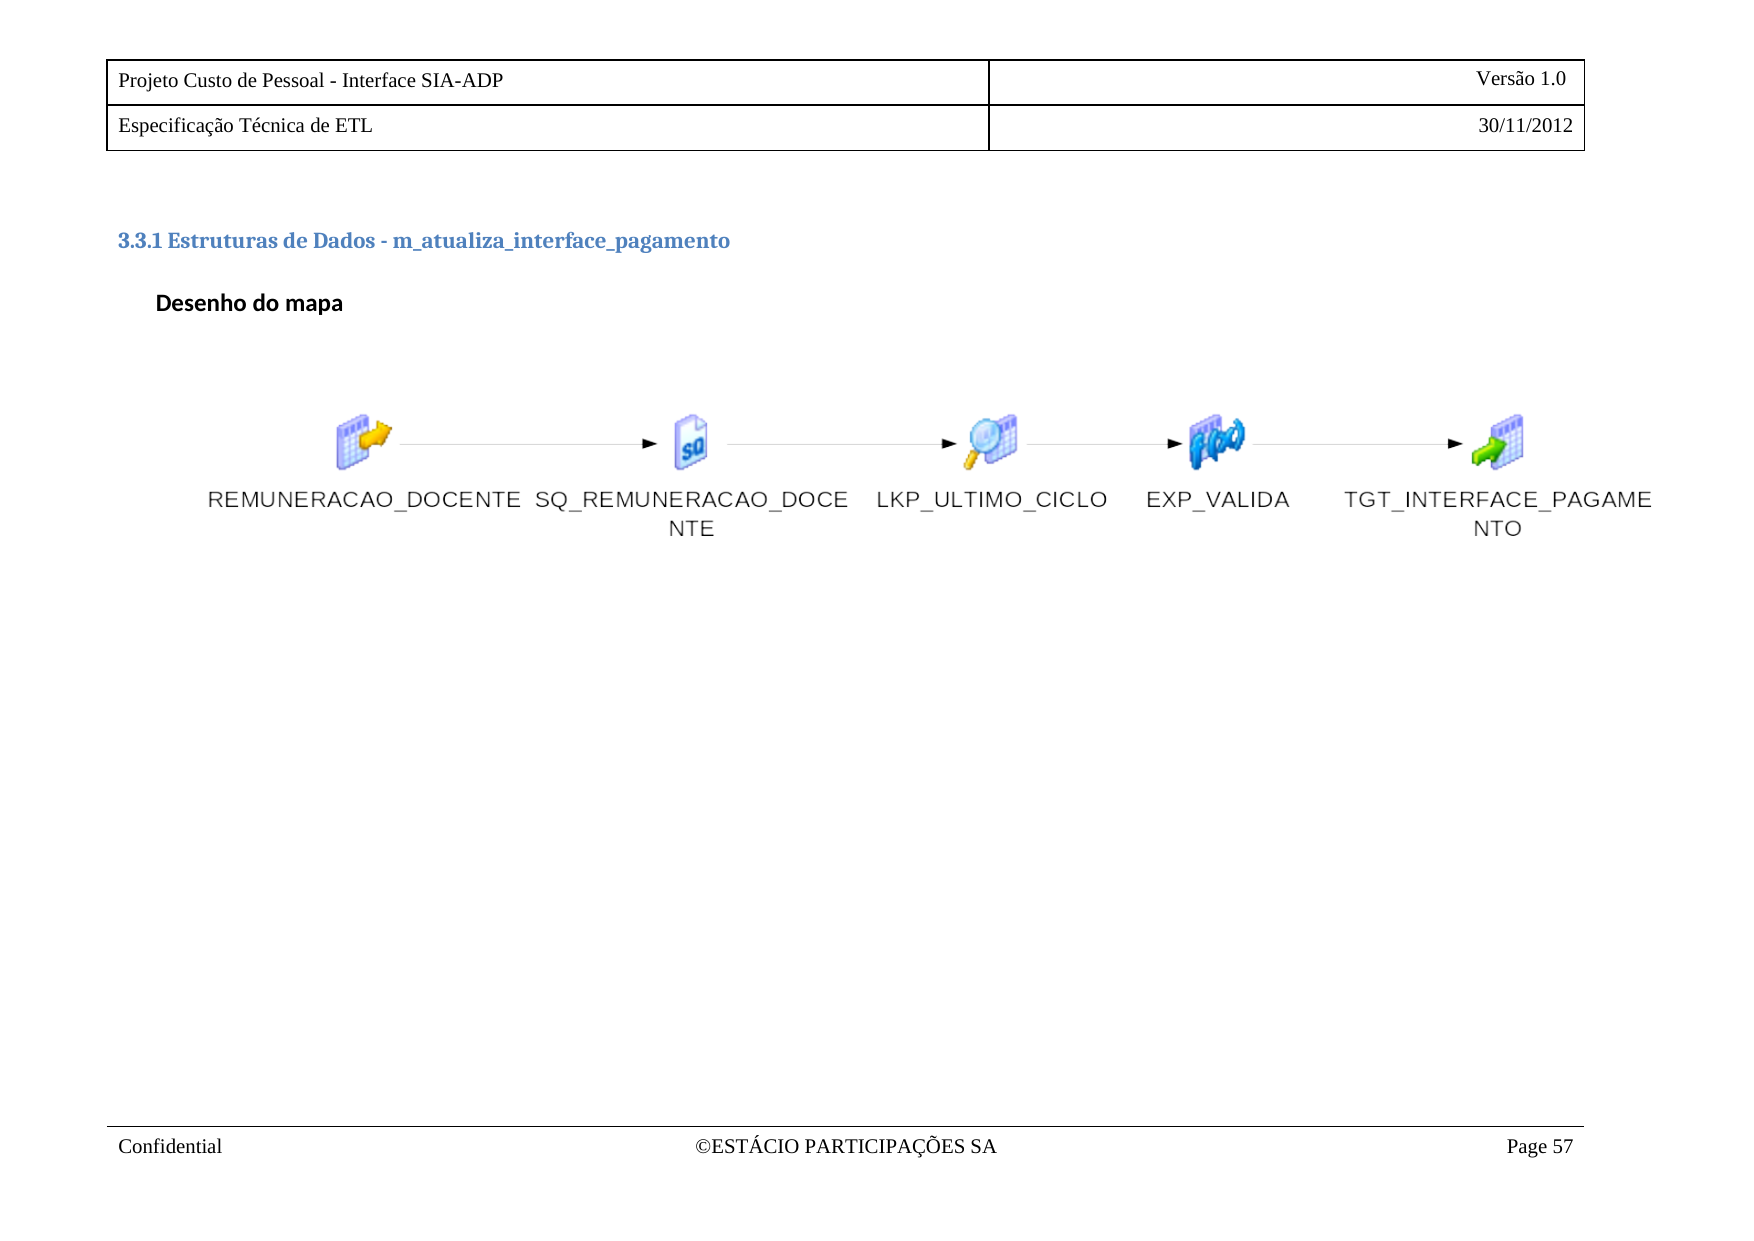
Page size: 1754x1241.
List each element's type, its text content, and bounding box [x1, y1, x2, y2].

text Desenho do mapa [156, 287, 1596, 318]
list Estruturas de Dados - m_atualiza_interface_pagamento [118, 228, 1596, 254]
